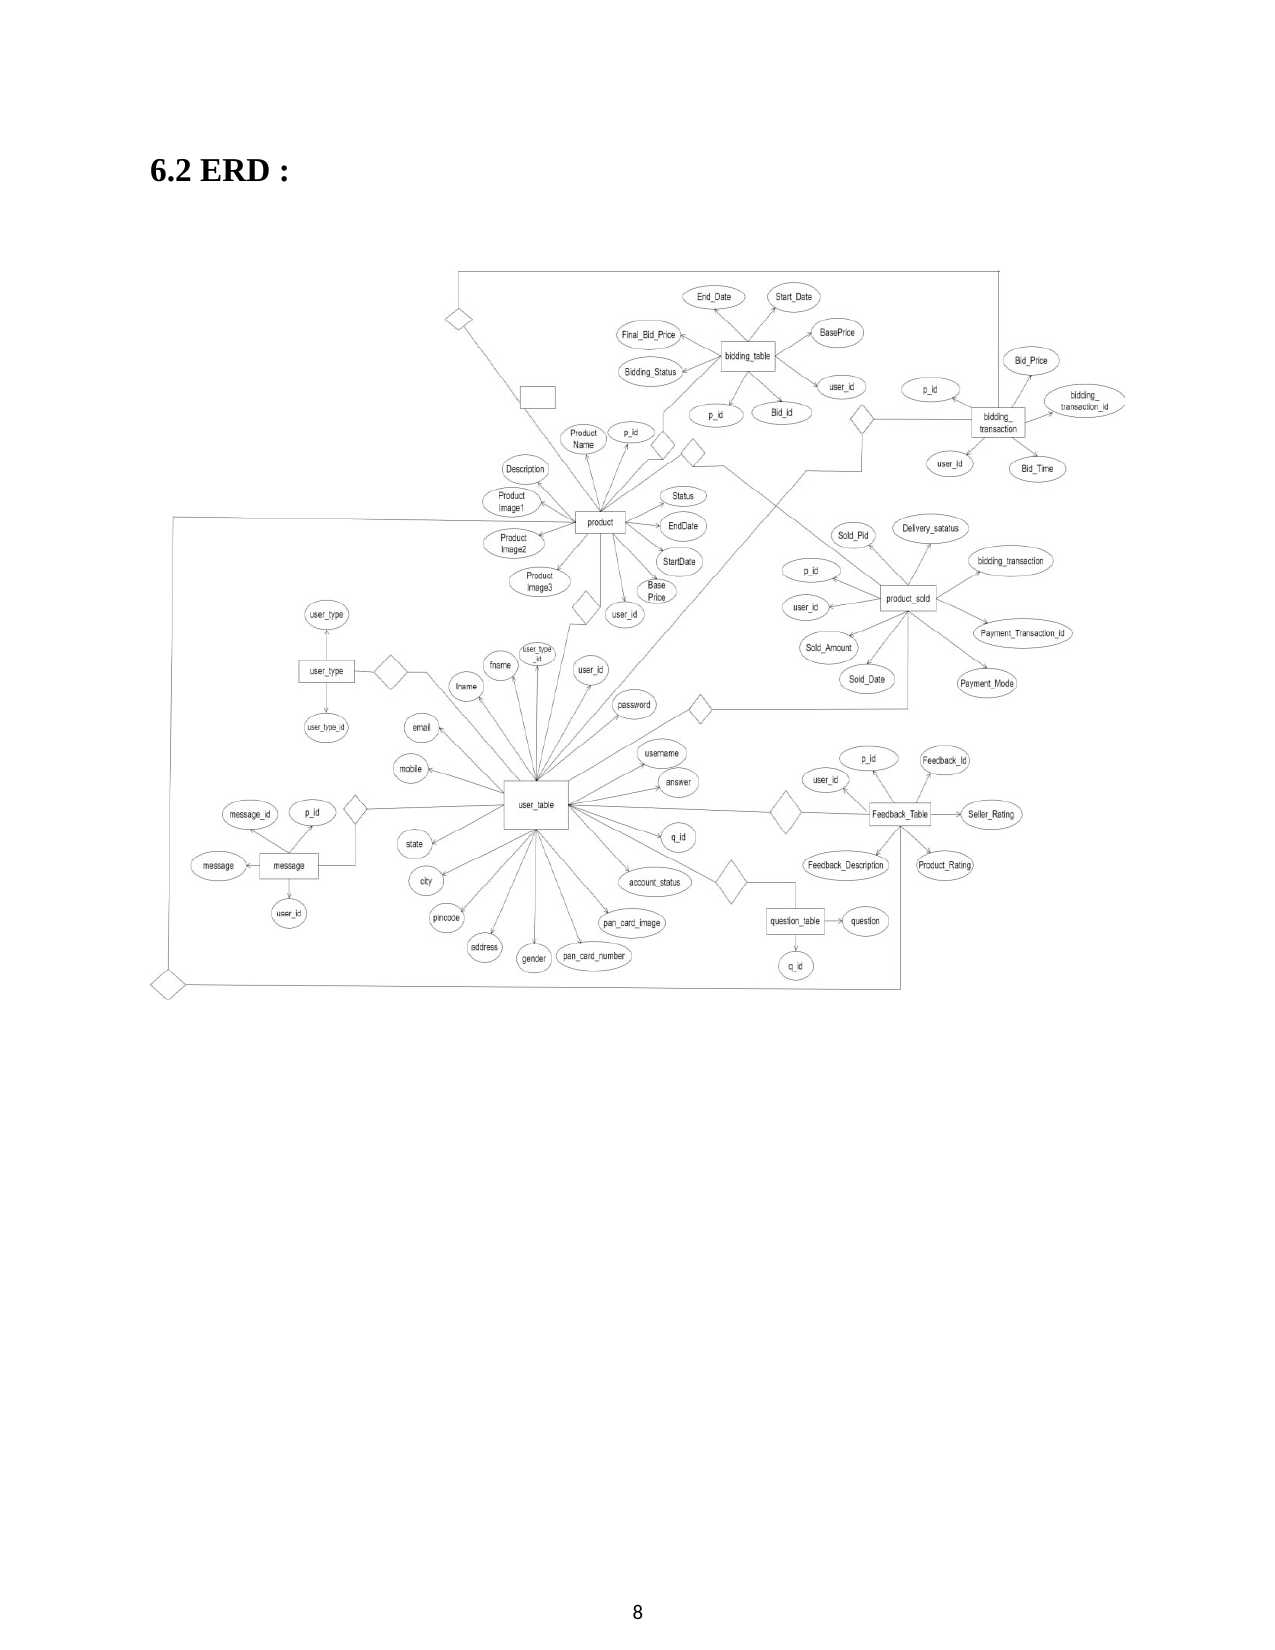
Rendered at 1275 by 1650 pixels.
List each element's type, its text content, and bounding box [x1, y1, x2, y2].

text 6.2 ERD : [150, 150, 1125, 188]
picture [150, 265, 1125, 1000]
